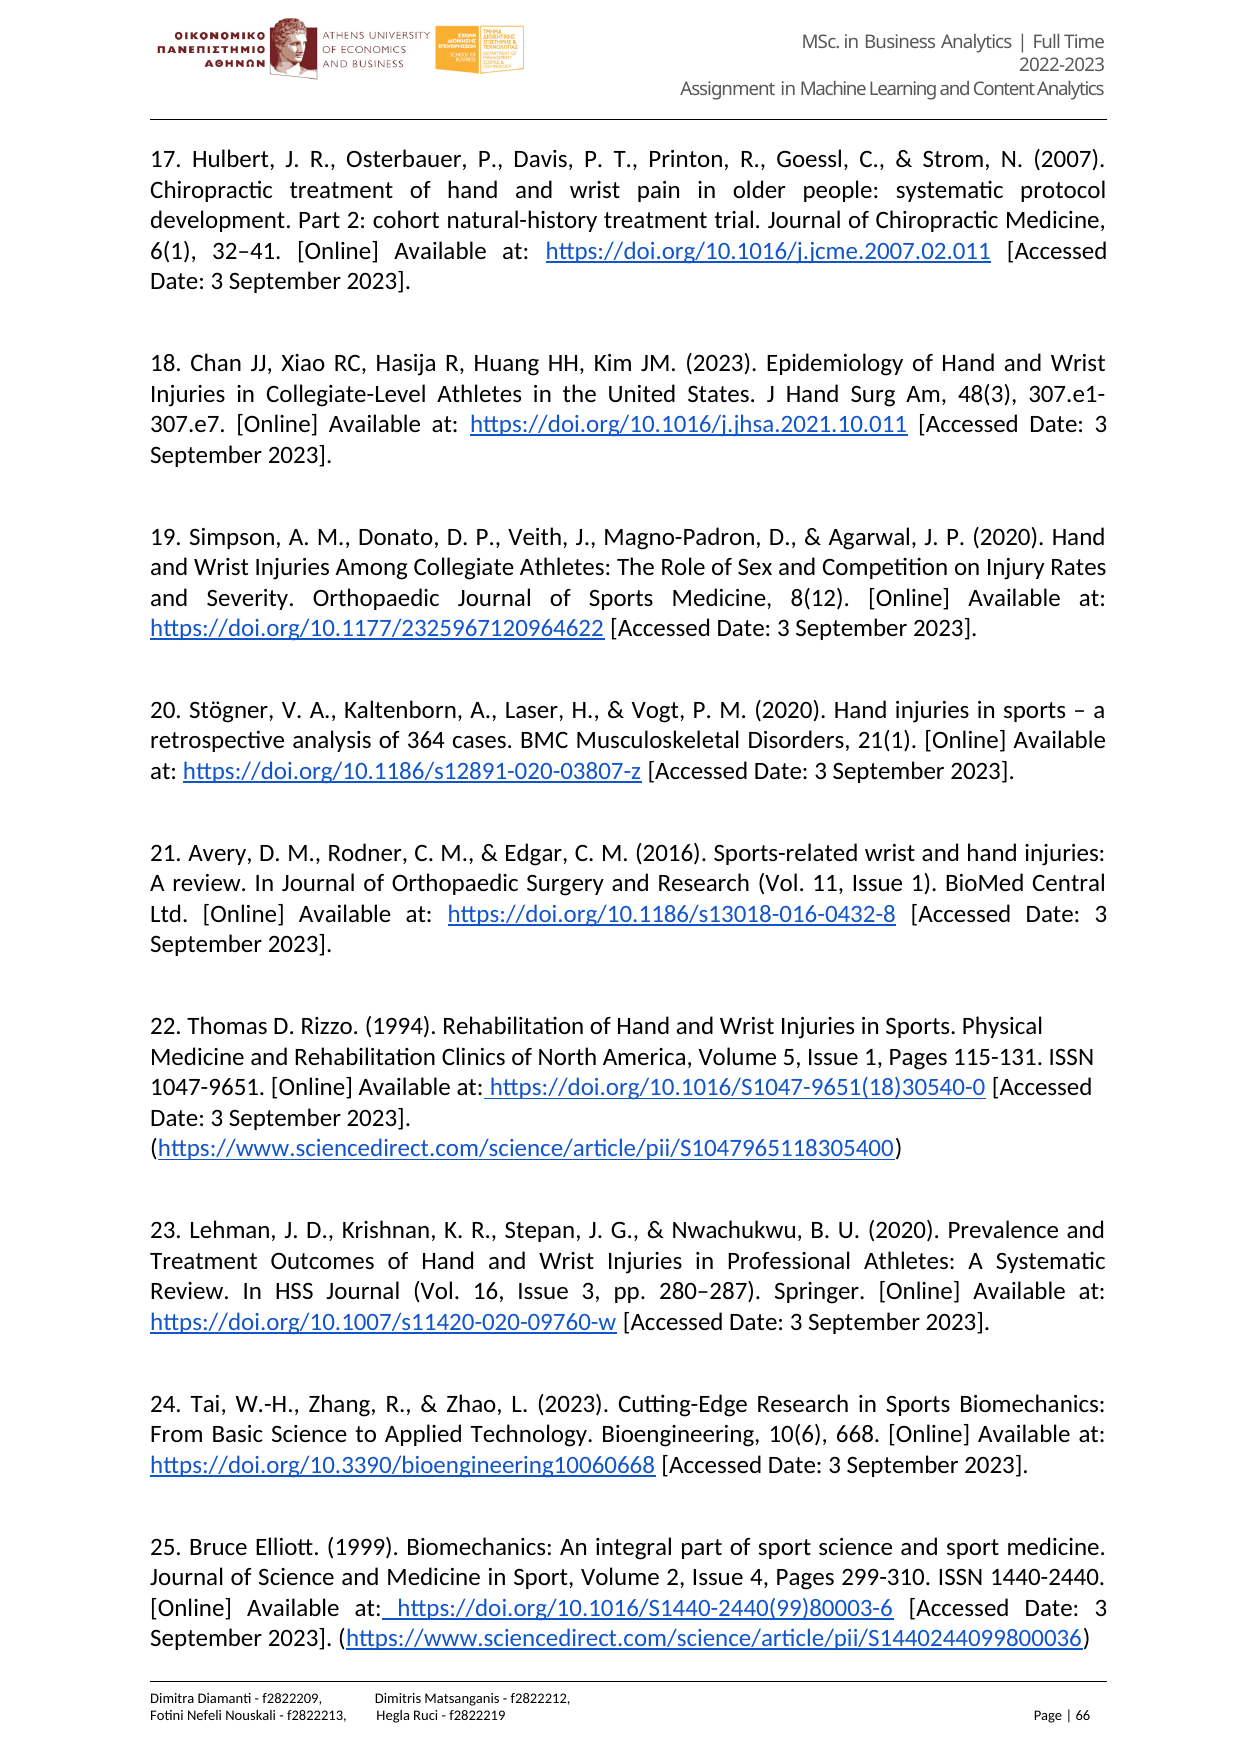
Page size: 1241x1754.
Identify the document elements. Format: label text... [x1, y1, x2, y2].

text 18. Chan JJ, Xiao RC, Hasija R, Huang HH, Kim JM. (2023). Epidemiology of Hand and Wrist Injuries in Collegiate-Level Athletes in the United States. J Hand Surg Am, 48(3), 307.e1-307.e7. [Online] Available at: https://doi.org/10.1016/j.jhsa.2021.10.011 [Accessed Date: 3 September 2023]. [150, 347, 1107, 469]
text 21. Avery, D. M., Rodner, C. M., & Edgar, C. M. (2016). Sports-related wrist and hand injuries: A review. In Journal of Orthopaedic Surgery and Research (Vol. 11, Issue 1). BioMed Central Ltd. [Online] Available at: https://doi.org/10.1186/s13018-016-0432-8 [Accessed Date: 3 September 2023]. [150, 837, 1107, 959]
text 17. Hulbert, J. R., Osterbauer, P., Davis, P. T., Printon, R., Goessl, C., & Strom, N. (2007). Chiropractic treatment of hand and wrist pain in older people: systematic protocol development. Part 2: cohort natural-history treatment trial. Journal of Chiropractic Medicine, 6(1), 32–41. [Online] Available at: https://doi.org/10.1016/j.jcme.2007.02.011 [Accessed Date: 3 September 2023]. [150, 143, 1107, 296]
text 23. Lehman, J. D., Krishnan, K. R., Stepan, J. G., & Nwachukwu, B. U. (2020). Prevalence and Treatment Outcomes of Hand and Wrist Injuries in Professional Athletes: A Systematic Review. In HSS Journal (Vol. 16, Issue 3, pp. 280–287). Springer. [Online] Available at: https://doi.org/10.1007/s11420-020-09760-w [Accessed Date: 3 September 2023]. [150, 1214, 1107, 1337]
text 19. Simpson, A. M., Donato, D. P., Veith, J., Magno-Padron, D., & Agarwal, J. P. (2020). Hand and Wrist Injuries Among Collegiate Athletes: The Role of Sex and Competition on Injury Rates and Severity. Orthopaedic Journal of Sports Medicine, 8(12). [Online] Available at: https://doi.org/10.1177/2325967120964622 [Accessed Date: 3 September 2023]. [150, 521, 1107, 643]
text 25. Bruce Elliott. (1999). Biomechanics: An integral part of sport science and sport medicine. Journal of Science and Medicine in Sport, Volume 2, Issue 4, Pages 299-310. ISSN 1440-2440. [Online] Available at: https://doi.org/10.1016/S1440-2440(99)80003-6 [Accessed Date: 3 September 2023]. (https://www.sciencedirect.com/science/article/pii/S1440244099800036) [150, 1531, 1107, 1653]
text 20. Stögner, V. A., Kaltenborn, A., Laser, H., & Vogt, P. M. (2020). Hand injuries in sports – a retrospective analysis of 364 cases. BMC Musculoskeletal Disorders, 21(1). [Online] Available at: https://doi.org/10.1186/s12891-020-03807-z [Accessed Date: 3 September 2023]. [150, 694, 1107, 786]
text 24. Tai, W.-H., Zhang, R., & Zhao, L. (2023). Cutting-Edge Research in Sports Biomechanics: From Basic Science to Applied Technology. Bioengineering, 10(6), 668. [Online] Available at: https://doi.org/10.3390/bioengineering10060668 [Accessed Date: 3 September 2023]. [150, 1388, 1107, 1479]
picture [151, 17, 526, 82]
text 22. Thomas D. Rizzo. (1994). Rehabilitation of Hand and Wrist Injuries in Sports. Physical Medicine and Rehabilitation Clinics of North America, Volume 5, Issue 1, Pages 115-131. ISSN 1047-9651. [Online] Available at: https://doi.org/10.1016/S1047-9651(18)30540-0 [Accessed Date: 3 September 2023]. (https://www.sciencedirect.com/science/article/pii/S1047965118305400) [150, 1011, 1107, 1163]
